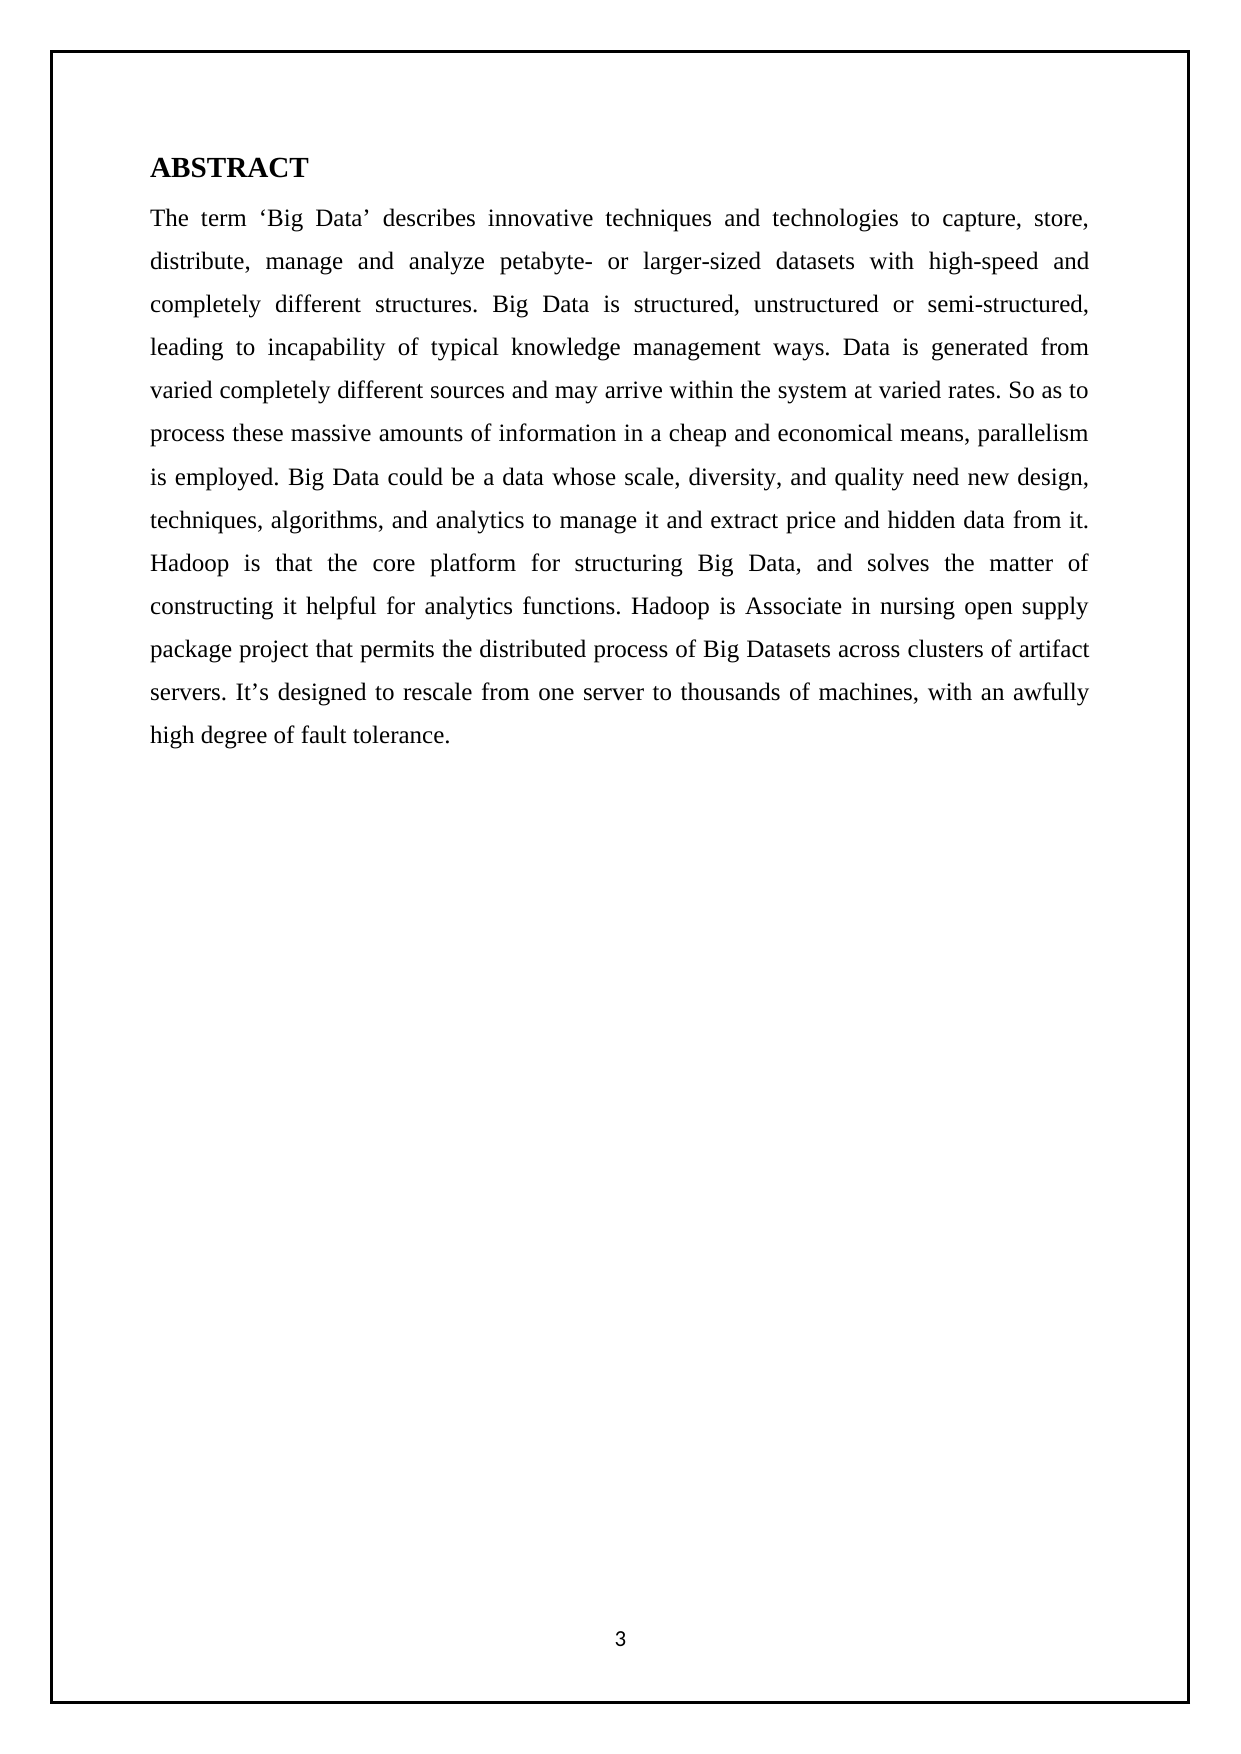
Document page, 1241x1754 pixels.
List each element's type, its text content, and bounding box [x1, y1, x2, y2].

text ABSTRACT [150, 150, 1090, 183]
text The term ‘Big Data’ describes innovative techniques and technologies to capture, store, distribute, manage and analyze petabyte- or larger-sized datasets with high-speed and completely different structures. Big Data is structured, unstructured or semi-structured, leading to incapability of typical knowledge management ways. Data is generated from varied completely different sources and may arrive within the system at varied rates. So as to process these massive amounts of information in a cheap and economical means, parallelism is employed. Big Data could be a data whose scale, diversity, and quality need new design, techniques, algorithms, and analytics to manage it and extract price and hidden data from it. Hadoop is that the core platform for structuring Big Data, and solves the matter of constructing it helpful for analytics functions. Hadoop is Associate in nursing open supply package project that permits the distributed process of Big Datasets across clusters of artifact servers. It’s designed to rescale from one server to thousands of machines, with an awfully high degree of fault tolerance. [150, 203, 1090, 749]
